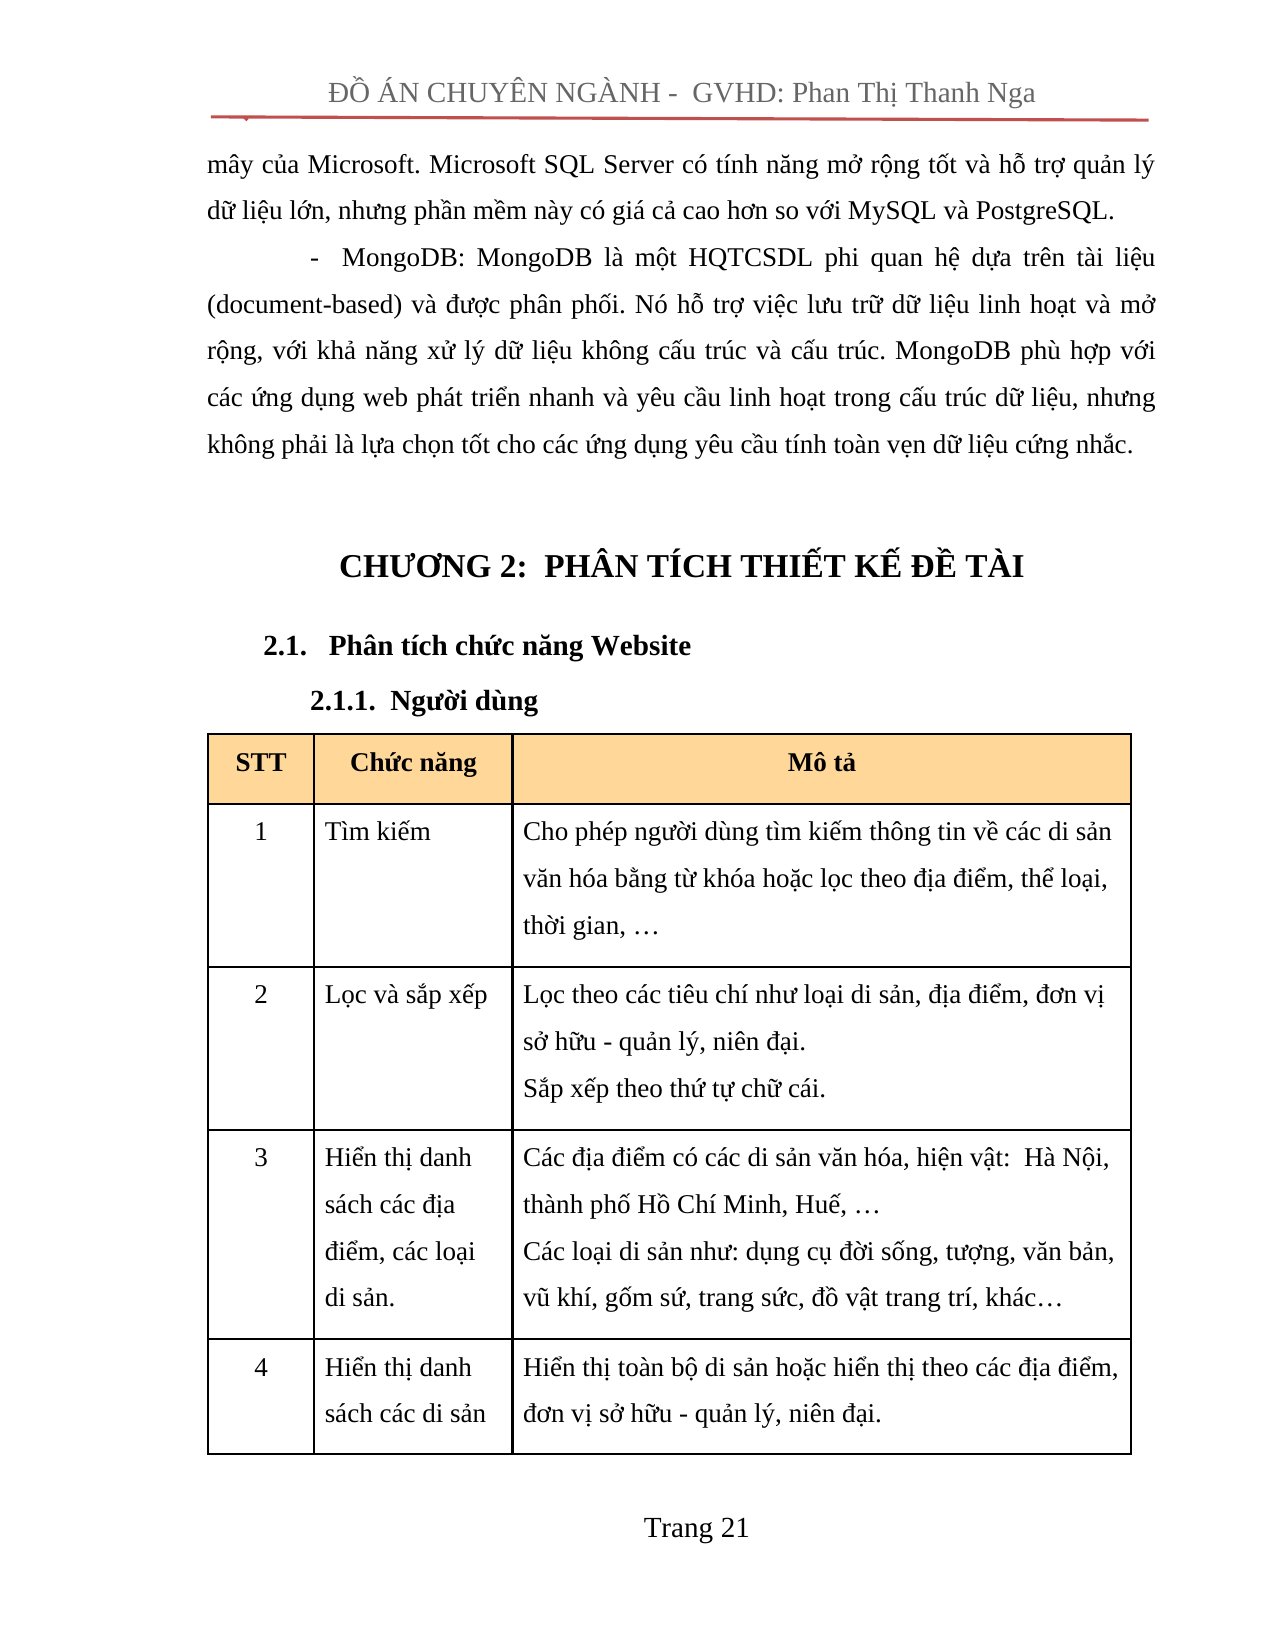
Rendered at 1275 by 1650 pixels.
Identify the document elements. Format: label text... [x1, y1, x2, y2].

table_header Mô tả [514, 735, 1130, 803]
table_cell Hiển thị danh sách các địa điểm, các loại di sản. [315, 1131, 511, 1338]
table_cell 4 [209, 1340, 313, 1453]
table_cell 2 [209, 968, 313, 1129]
table_header STT [209, 735, 313, 803]
subtitle CHƯƠNG 2: PHÂN TÍCH THIẾT KẾ ĐỀ TÀI [207, 546, 1157, 584]
table_cell Lọc theo các tiêu chí như loại di sản, địa điểm, đơn vị sở hữu - quản lý, niên đại. Sắp xếp theo thứ tự chữ cái. [514, 968, 1130, 1129]
table_header Chức năng [315, 735, 511, 803]
table_cell Cho phép người dùng tìm kiếm thông tin về các di sản văn hóa bằng từ khóa hoặc lọc theo địa điểm, thể loại, thời gian, … [514, 805, 1130, 966]
table_cell 3 [209, 1131, 313, 1338]
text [207, 148, 1157, 226]
subtitle 2.1.1. Người dùng [310, 683, 1157, 717]
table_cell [315, 1340, 511, 1453]
table_cell Tìm kiếm [315, 805, 511, 966]
table_cell Lọc và sắp xếp [315, 968, 511, 1129]
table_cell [514, 1340, 1130, 1453]
text - MongoDB: MongoDB là một HQTCSDL phi quan hệ dựa trên tài liệu (document-based) và được phân phối. Nó hỗ trợ việc lưu trữ dữ liệu linh hoạt và mở rộng, với khả năng xử lý dữ liệu không cấu trúc và cấu trúc. MongoDB phù hợp với các ứng dụng web phát triển nhanh và yêu cầu linh hoạt trong cấu trúc dữ liệu, nhưng không phải là lựa chọn tốt cho các ứng dụng yêu cầu tính toàn vẹn dữ liệu cứng nhắc. [207, 241, 1157, 459]
table_cell 1 [209, 805, 313, 966]
table_cell Các địa điểm có các di sản văn hóa, hiện vật: Hà Nội, thành phố Hồ Chí Minh, Huế, … Các loại di sản như: dụng cụ đời sống, tượng, văn bản, vũ khí, gốm sứ, trang sức, đồ vật trang trí, khác… [514, 1131, 1130, 1338]
subtitle 2.1. Phân tích chức năng Website [263, 628, 1157, 662]
